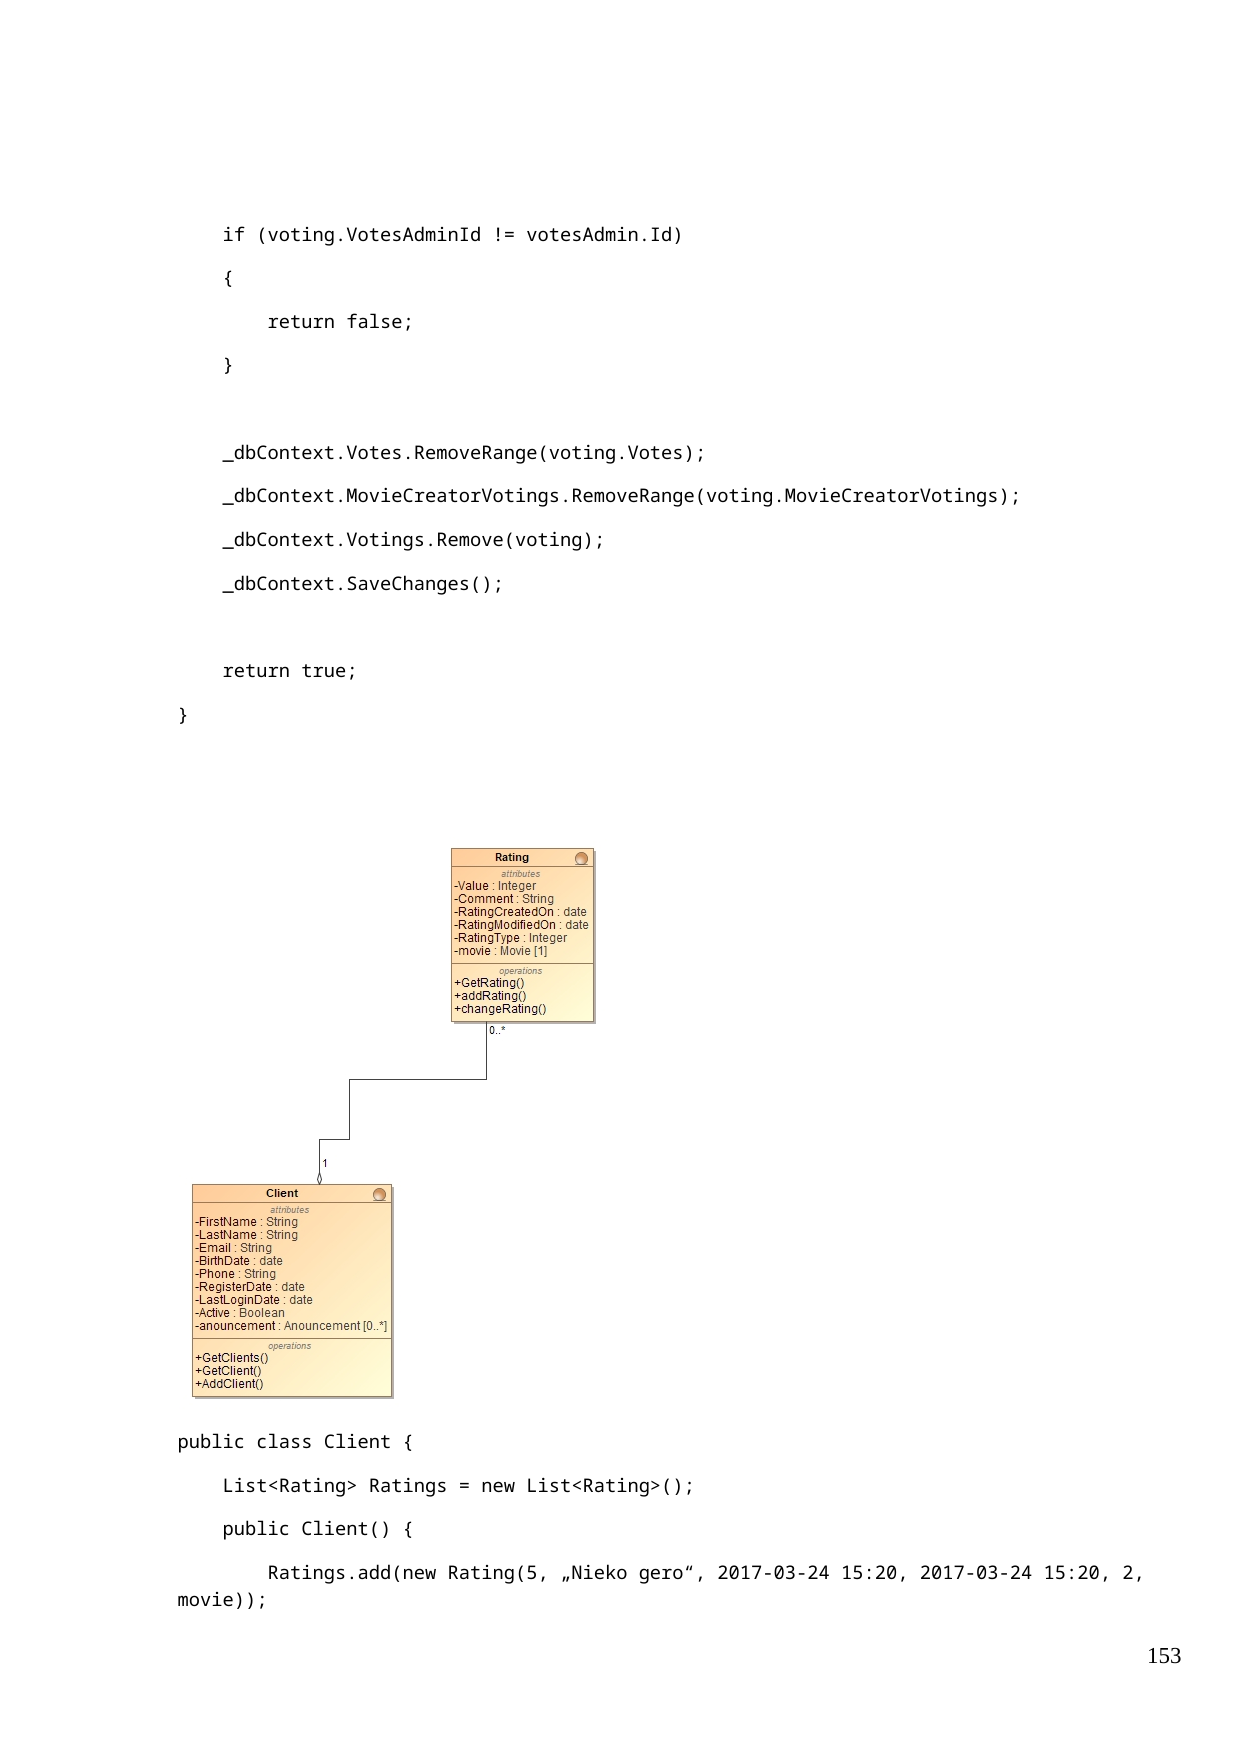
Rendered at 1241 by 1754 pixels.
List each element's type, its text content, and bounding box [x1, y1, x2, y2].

text _dbContext.Votings.Remove(voting); [177, 526, 1181, 552]
text _dbContext.SaveChanges(); [177, 570, 1181, 596]
text Ratings.add(new Rating(5, „Nieko gero“, 2017-03-24 15:20, 2017-03-24 15:20, 2, movie)); [177, 1559, 1181, 1612]
text if (voting.VotesAdminId != votesAdmin.Id) [177, 221, 1181, 246]
text { [177, 264, 1181, 290]
text public class Client { [177, 1428, 1181, 1454]
text _dbContext.MovieCreatorVotings.RemoveRange(voting.MovieCreatorVotings); [177, 483, 1181, 508]
text List<Rating> Ratings = new List<Rating>(); [177, 1472, 1181, 1497]
text } [177, 701, 1181, 726]
text public Client() { [177, 1516, 1181, 1541]
picture [177, 833, 607, 1410]
text return true; [177, 657, 1181, 683]
text return false; [177, 308, 1181, 334]
text } [177, 352, 1181, 377]
text _dbContext.Votes.RemoveRange(voting.Votes); [177, 439, 1181, 464]
